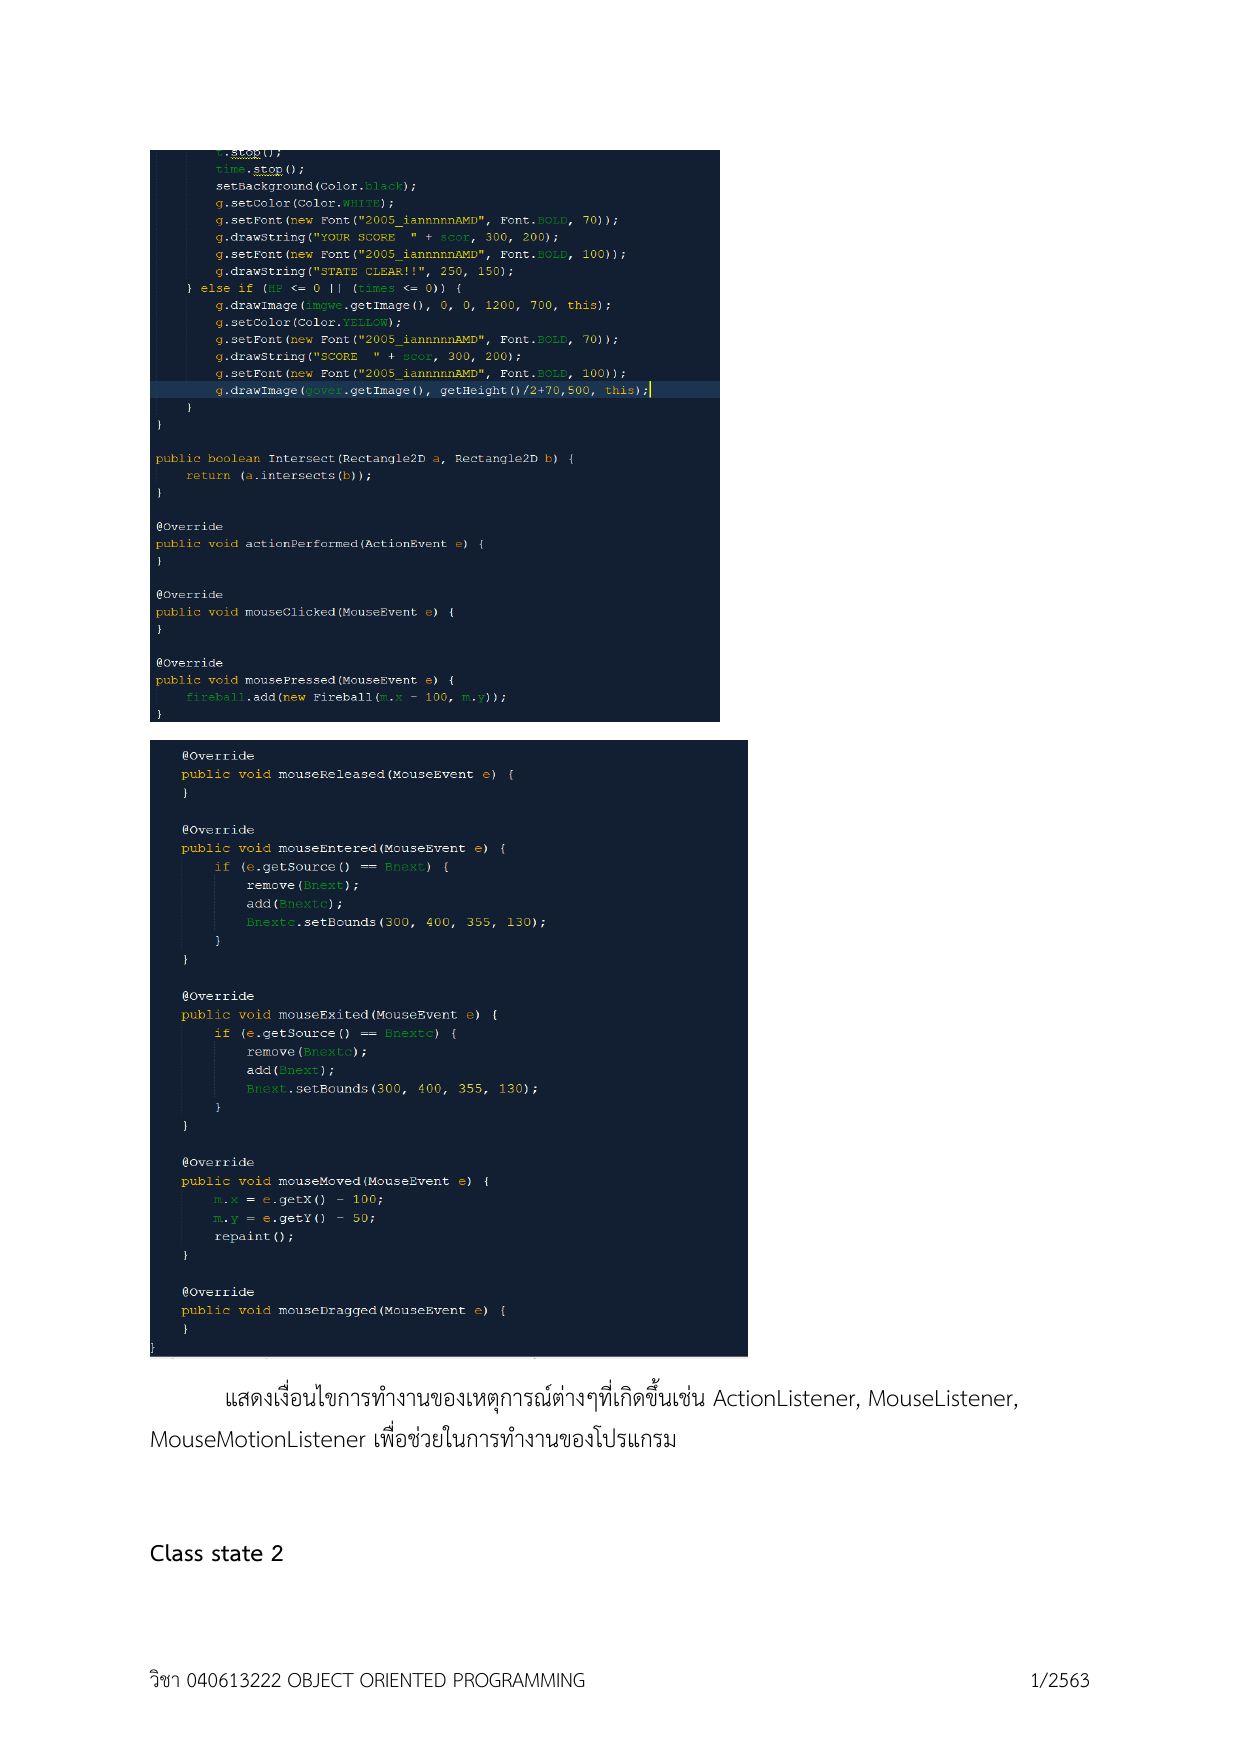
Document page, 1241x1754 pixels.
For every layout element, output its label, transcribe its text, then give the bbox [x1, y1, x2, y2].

text แสดงเงื่อนไขการทำงานของเหตุการณ์ต่างๆที่เกิดขึ้นเช่น ActionListener, MouseListener, MouseMotionListener เพื่อช่วยในการทำงานของโปรแกรม [150, 1377, 1090, 1456]
picture [150, 740, 748, 1359]
picture [150, 150, 720, 722]
text Class state 2 [150, 1532, 1090, 1570]
